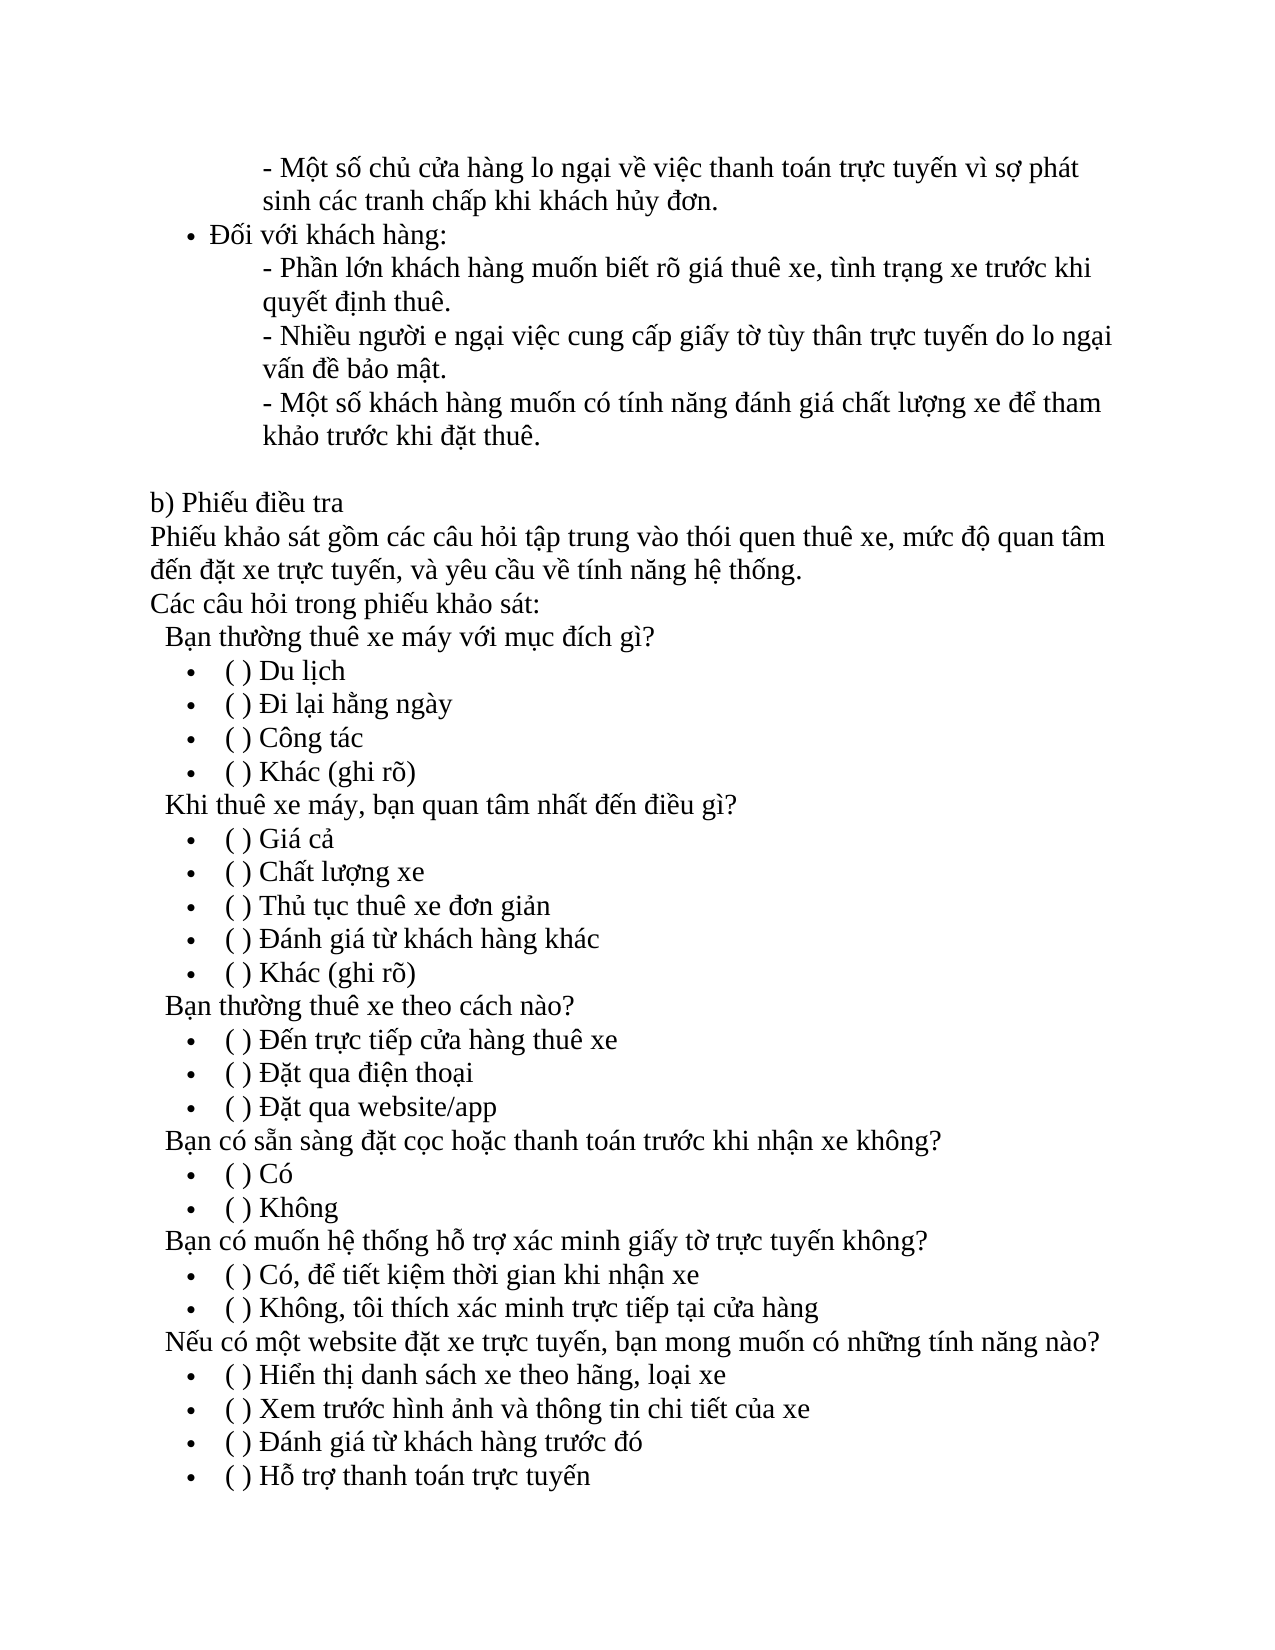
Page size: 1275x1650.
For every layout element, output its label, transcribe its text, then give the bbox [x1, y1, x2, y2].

list ( ) Không [187, 1190, 1125, 1223]
list Đối với khách hàng: [187, 217, 1125, 251]
list ( ) Xem trước hình ảnh và thông tin chi tiết của xe [187, 1391, 1125, 1424]
text Khi thuê xe máy, bạn quan tâm nhất đến điều gì? [150, 787, 1125, 821]
list ( ) Công tác [187, 720, 1125, 754]
list ( ) Chất lượng xe [187, 854, 1125, 888]
text Các câu hỏi trong phiếu khảo sát: [150, 586, 1125, 619]
text - Một số chủ cửa hàng lo ngại về việc thanh toán trực tuyến vì sợ phát sinh các tranh chấp khi khách hủy đơn. [262, 150, 1125, 217]
list ( ) Đánh giá từ khách hàng khác [187, 921, 1125, 955]
list ( ) Có, để tiết kiệm thời gian khi nhận xe [187, 1257, 1125, 1290]
list ( ) Khác (ghi rõ) [187, 754, 1125, 787]
text - Phần lớn khách hàng muốn biết rõ giá thuê xe, tình trạng xe trước khi quyết định thuê. [262, 251, 1125, 318]
list ( ) Thủ tục thuê xe đơn giản [187, 888, 1125, 921]
text Bạn có muốn hệ thống hỗ trợ xác minh giấy tờ trực tuyến không? [150, 1223, 1125, 1257]
text Phiếu khảo sát gồm các câu hỏi tập trung vào thói quen thuê xe, mức độ quan tâm đến đặt xe trực tuyến, và yêu cầu về tính năng hệ thống. [150, 519, 1125, 586]
list ( ) Đến trực tiếp cửa hàng thuê xe [187, 1022, 1125, 1056]
list ( ) Hỗ trợ thanh toán trực tuyến [187, 1458, 1125, 1492]
text - Nhiều người e ngại việc cung cấp giấy tờ tùy thân trực tuyến do lo ngại vấn đề bảo mật. [262, 318, 1125, 385]
list ( ) Đánh giá từ khách hàng trước đó [187, 1424, 1125, 1458]
list ( ) Giá cả [187, 821, 1125, 854]
list ( ) Khác (ghi rõ) [187, 955, 1125, 988]
list ( ) Đặt qua điện thoại [187, 1056, 1125, 1089]
text Nếu có một website đặt xe trực tuyến, bạn mong muốn có những tính năng nào? [150, 1324, 1125, 1357]
list ( ) Có [187, 1156, 1125, 1190]
text - Một số khách hàng muốn có tính năng đánh giá chất lượng xe để tham khảo trước khi đặt thuê. [262, 385, 1125, 452]
text Bạn thường thuê xe theo cách nào? [150, 988, 1125, 1022]
list ( ) Không, tôi thích xác minh trực tiếp tại cửa hàng [187, 1290, 1125, 1324]
text Bạn thường thuê xe máy với mục đích gì? [150, 619, 1125, 653]
text Bạn có sẵn sàng đặt cọc hoặc thanh toán trước khi nhận xe không? [150, 1123, 1125, 1156]
list ( ) Đặt qua website/app [187, 1089, 1125, 1123]
text b) Phiếu điều tra [150, 485, 1125, 519]
list ( ) Du lịch [187, 653, 1125, 687]
list ( ) Hiển thị danh sách xe theo hãng, loại xe [187, 1357, 1125, 1391]
list ( ) Đi lại hằng ngày [187, 687, 1125, 720]
